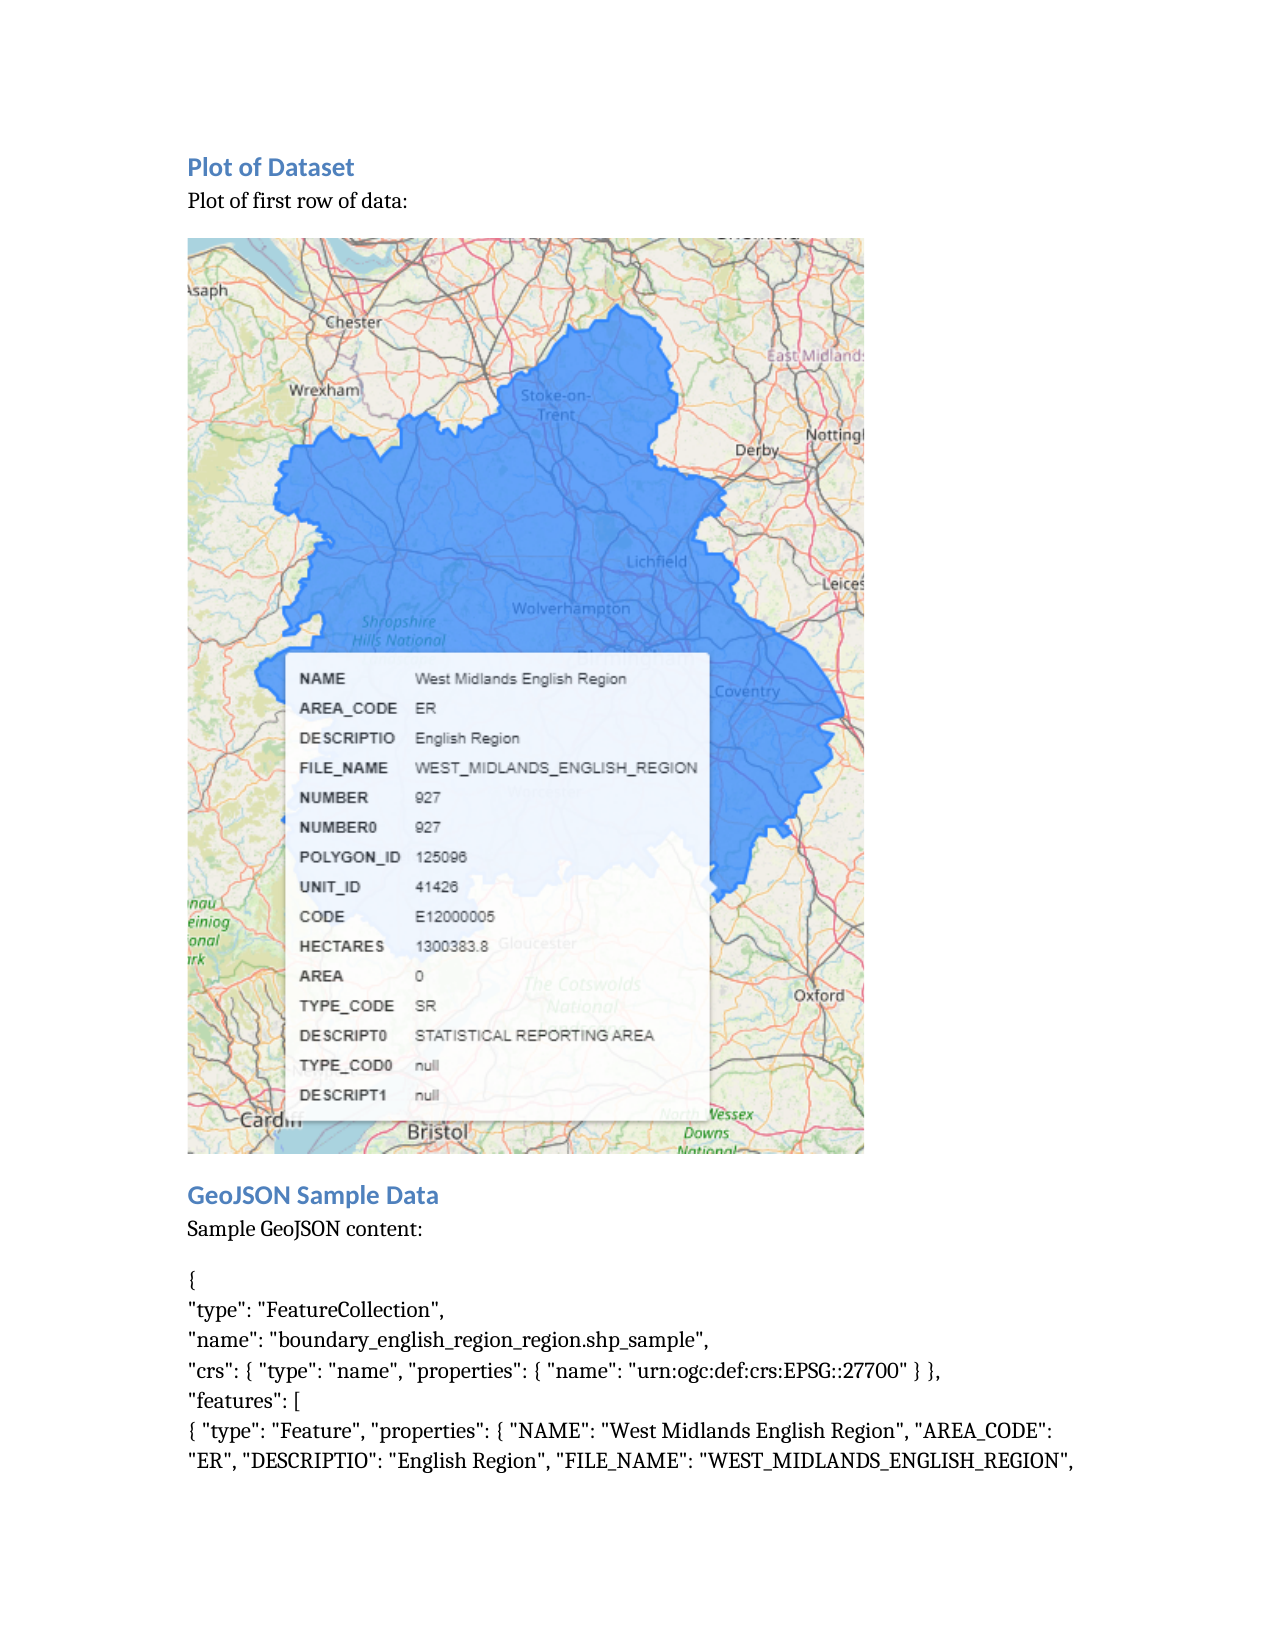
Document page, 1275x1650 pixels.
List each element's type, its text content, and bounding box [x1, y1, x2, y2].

subtitle GeoJSON Sample Data [187, 1178, 1087, 1211]
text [187, 1267, 1087, 1474]
picture [187, 238, 865, 1154]
subtitle Plot of Dataset [187, 150, 1087, 183]
text Sample GeoJSON content: [187, 1216, 1087, 1242]
text Plot of first row of data: [187, 188, 1087, 214]
